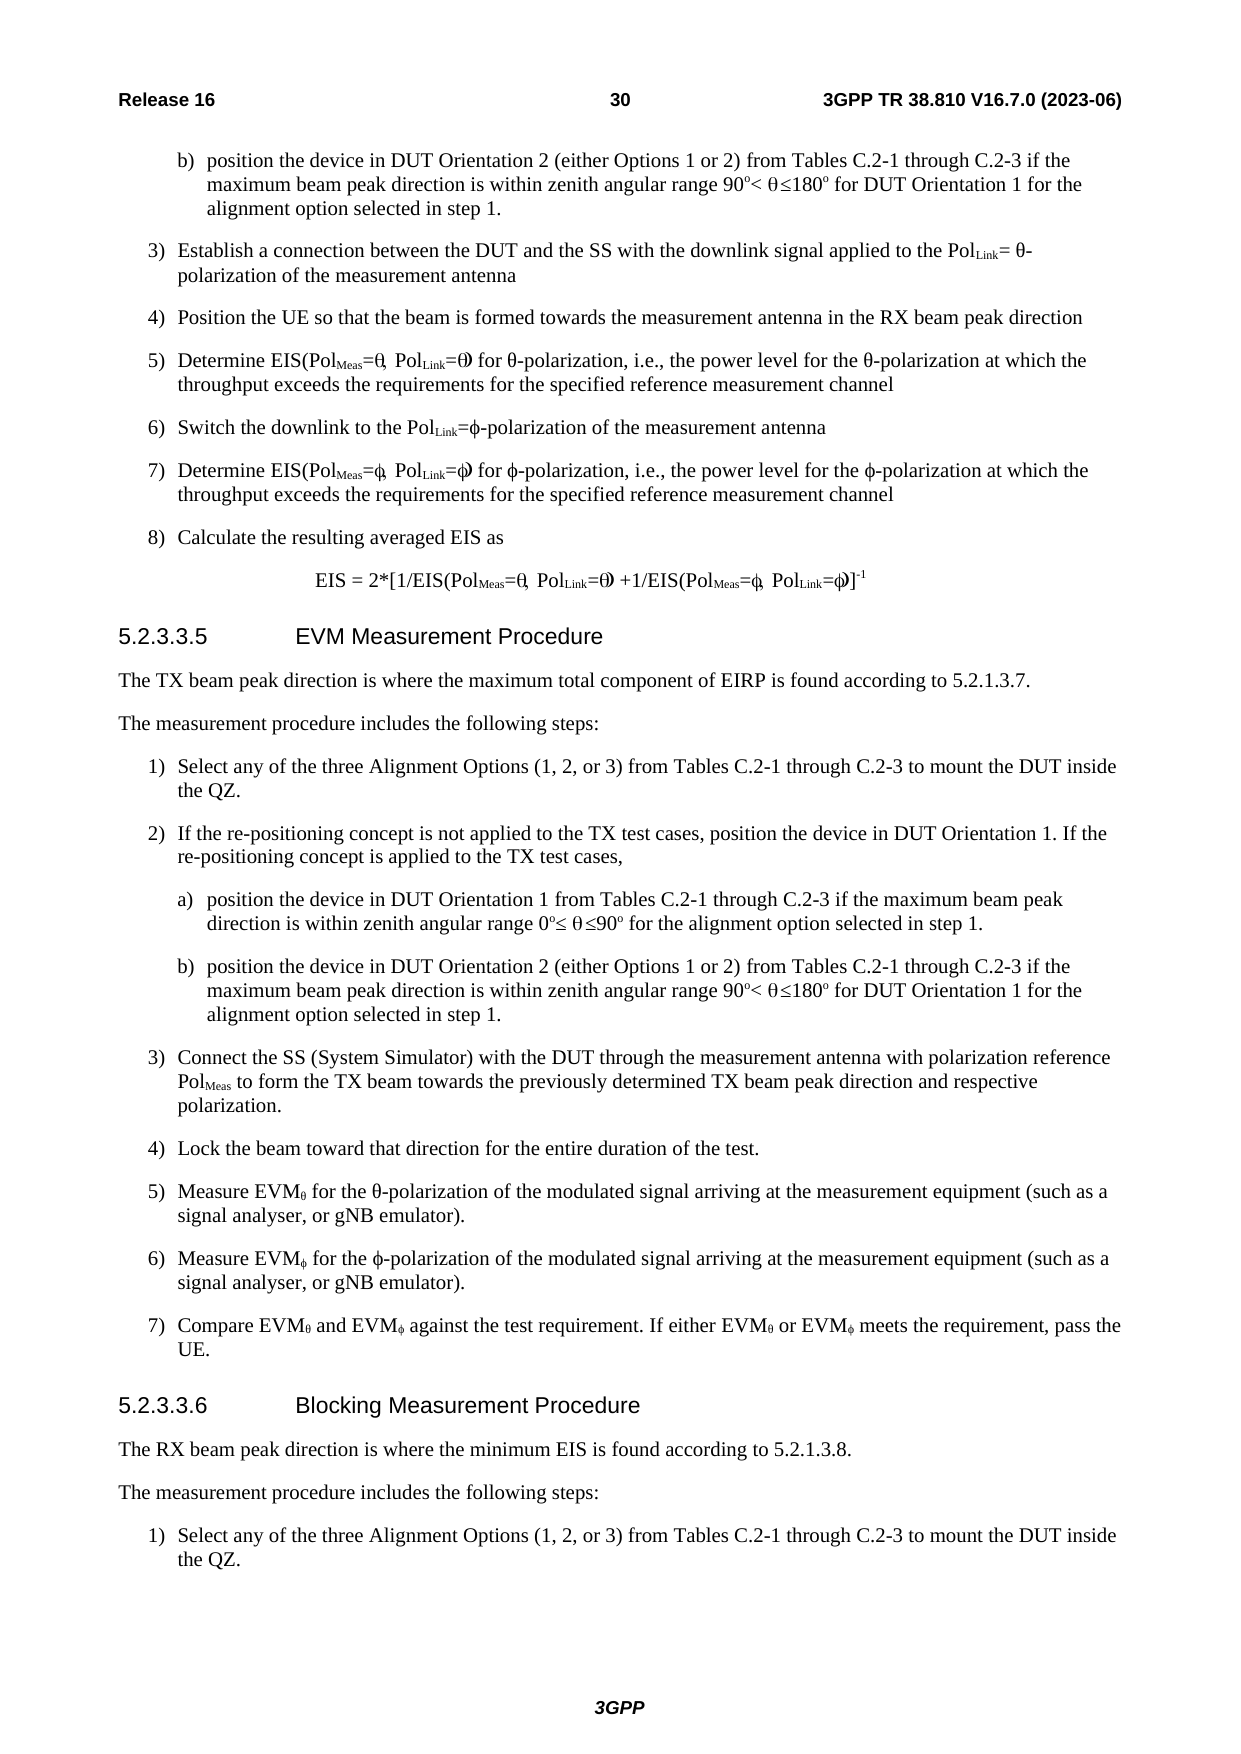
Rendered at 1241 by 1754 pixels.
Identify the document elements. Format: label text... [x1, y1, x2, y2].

text The TX beam peak direction is where the maximum total component of EIRP is found according to 5.2.1.3.7. [118, 668, 1122, 692]
text 6) Switch the downlink to the PolLink=ϕ-polarization of the measurement antenna [148, 415, 1122, 439]
text 5) Measure EVMθ for the θ-polarization of the modulated signal arriving at the measurement equipment (such as a signal analyser, or gNB emulator). [148, 1179, 1122, 1227]
subtitle 5.2.3.3.5 EVM Measurement Procedure [118, 623, 1122, 649]
text 7) Compare EVMθ and EVMϕ against the test requirement. If either EVMθ or EVMϕ meets the requirement, pass the UE. [148, 1313, 1122, 1361]
text 3) Establish a connection between the DUT and the SS with the downlink signal applied to the PolLink= θ-polarization of the measurement antenna [148, 238, 1122, 287]
text a) position the device in DUT Orientation 1 from Tables C.2-1 through C.2-3 if the maximum beam peak direction is within zenith angular range 0o≤  ≤90o for the alignment option selected in step 1. [177, 887, 1122, 935]
text 3) Connect the SS (System Simulator) with the DUT through the measurement antenna with polarization reference PolMeas to form the TX beam towards the previously determined TX beam peak direction and respective polarization. [148, 1045, 1122, 1117]
text 2) If the re-positioning concept is not applied to the TX test cases, position the device in DUT Orientation 1. If the re-positioning concept is applied to the TX test cases, [148, 820, 1122, 868]
subtitle 5.2.3.3.6 Blocking Measurement Procedure [118, 1392, 1122, 1418]
text 5) Determine EIS(PolMeas= PolLink= for θ-polarization, i.e., the power level for the θ-polarization at which the throughput exceeds the requirements for the specified reference measurement channel [148, 348, 1122, 396]
text The RX beam peak direction is where the minimum EIS is found according to 5.2.1.3.8. [118, 1437, 1122, 1461]
text 4) Lock the beam toward that direction for the entire duration of the test. [148, 1136, 1122, 1160]
text 6) Measure EVMϕ for the ϕ-polarization of the modulated signal arriving at the measurement equipment (such as a signal analyser, or gNB emulator). [148, 1246, 1122, 1294]
text 4) Position the UE so that the beam is formed towards the measurement antenna in the RX beam peak direction [148, 305, 1122, 329]
text 7) Determine EIS(PolMeas= PolLink= for ϕ-polarization, i.e., the power level for the ϕ-polarization at which the throughput exceeds the requirements for the specified reference measurement channel [148, 458, 1122, 506]
text b) position the device in DUT Orientation 2 (either Options 1 or 2) from Tables C.2-1 through C.2-3 if the maximum beam peak direction is within zenith angular range 90o<  ≤180o for DUT Orientation 1 for the alignment option selected in step 1. [177, 954, 1122, 1026]
text The measurement procedure includes the following steps: [118, 711, 1122, 735]
text 1) Select any of the three Alignment Options (1, 2, or 3) from Tables C.2-1 through C.2-3 to mount the DUT inside the QZ. [148, 753, 1122, 802]
text b) position the device in DUT Orientation 2 (either Options 1 or 2) from Tables C.2-1 through C.2-3 if the maximum beam peak direction is within zenith angular range 90o<  ≤180o for DUT Orientation 1 for the alignment option selected in step 1. [177, 147, 1122, 220]
text EIS = 2*[1/EIS(PolMeas= PolLink= +1/EIS(PolMeas= PolLink=]-1 [118, 567, 1122, 592]
text 1) Select any of the three Alignment Options (1, 2, or 3) from Tables C.2-1 through C.2-3 to mount the DUT inside the QZ. [148, 1523, 1122, 1571]
text 8) Calculate the resulting averaged EIS as [148, 525, 1122, 549]
text The measurement procedure includes the following steps: [118, 1480, 1122, 1504]
